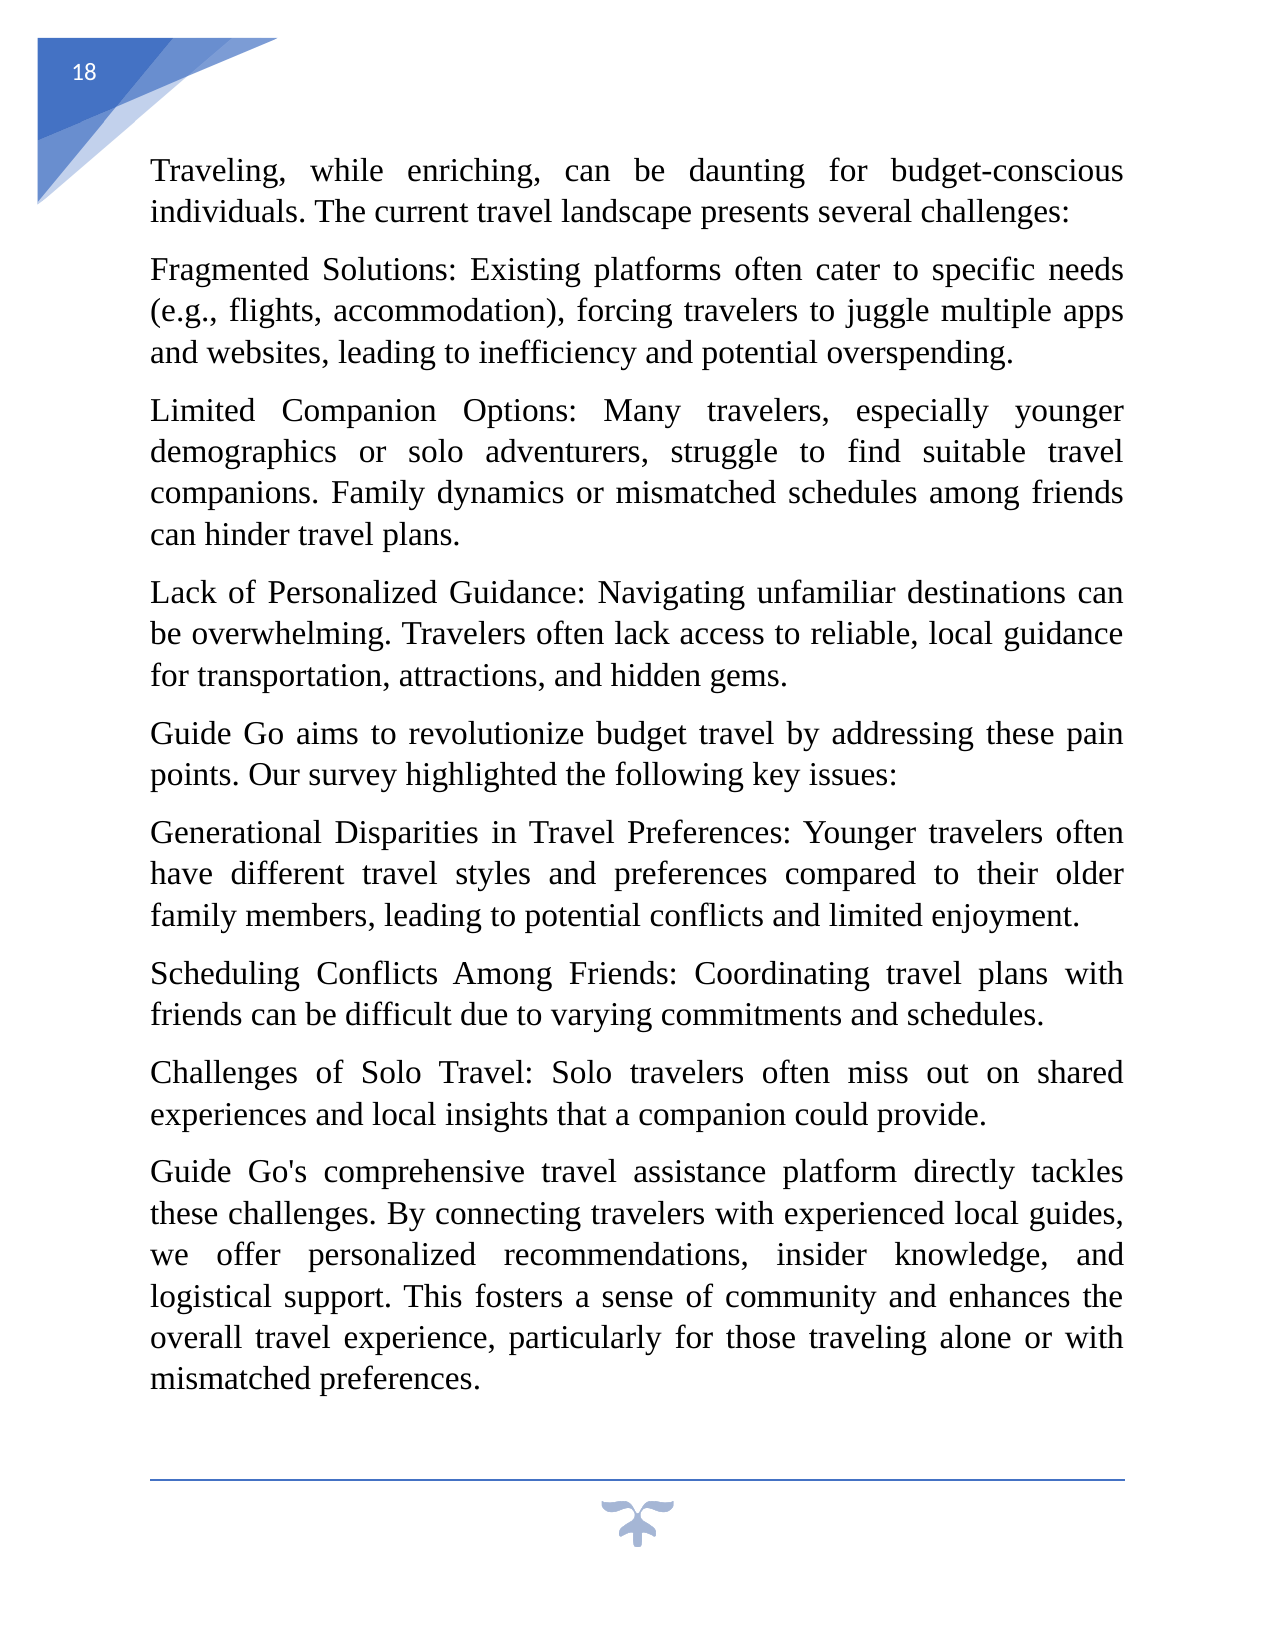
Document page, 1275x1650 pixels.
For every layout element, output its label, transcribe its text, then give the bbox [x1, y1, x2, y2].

text Limited Companion Options: Many travelers, especially younger demographics or solo adventurers, struggle to find suitable travel companions. Family dynamics or mismatched schedules among friends can hinder travel plans. [150, 390, 1125, 552]
text Fragmented Solutions: Existing platforms often cater to specific needs (e.g., flights, accommodation), forcing travelers to juggle multiple apps and websites, leading to inefficiency and potential overspending. [150, 249, 1125, 370]
text Guide Go aims to revolutionize budget travel by addressing these pain points. Our survey highlighted the following key issues: [150, 713, 1125, 793]
text Traveling, while enriching, can be daunting for budget-conscious individuals. The current travel landscape presents several challenges: [150, 150, 1125, 230]
text Scheduling Conflicts Among Friends: Coordinating travel plans with friends can be difficult due to varying commitments and schedules. [150, 953, 1125, 1033]
text Guide Go's comprehensive travel assistance platform directly tackles these challenges. By connecting travelers with experienced local guides, we offer personalized recommendations, insider knowledge, and logistical support. This fosters a sense of community and enhances the overall travel experience, particularly for those traveling alone or with mismatched preferences. [150, 1152, 1125, 1397]
text Lack of Personalized Guidance: Navigating unfamiliar destinations can be overwhelming. Travelers often lack access to reliable, local guidance for transportation, attractions, and hidden gems. [150, 572, 1125, 693]
text Generational Disparities in Travel Preferences: Younger travelers often have different travel styles and preferences compared to their older family members, leading to potential conflicts and limited enjoyment. [150, 812, 1125, 933]
picture [37, 37, 279, 206]
text Challenges of Solo Travel: Solo travelers often miss out on shared experiences and local insights that a companion could provide. [150, 1052, 1125, 1132]
